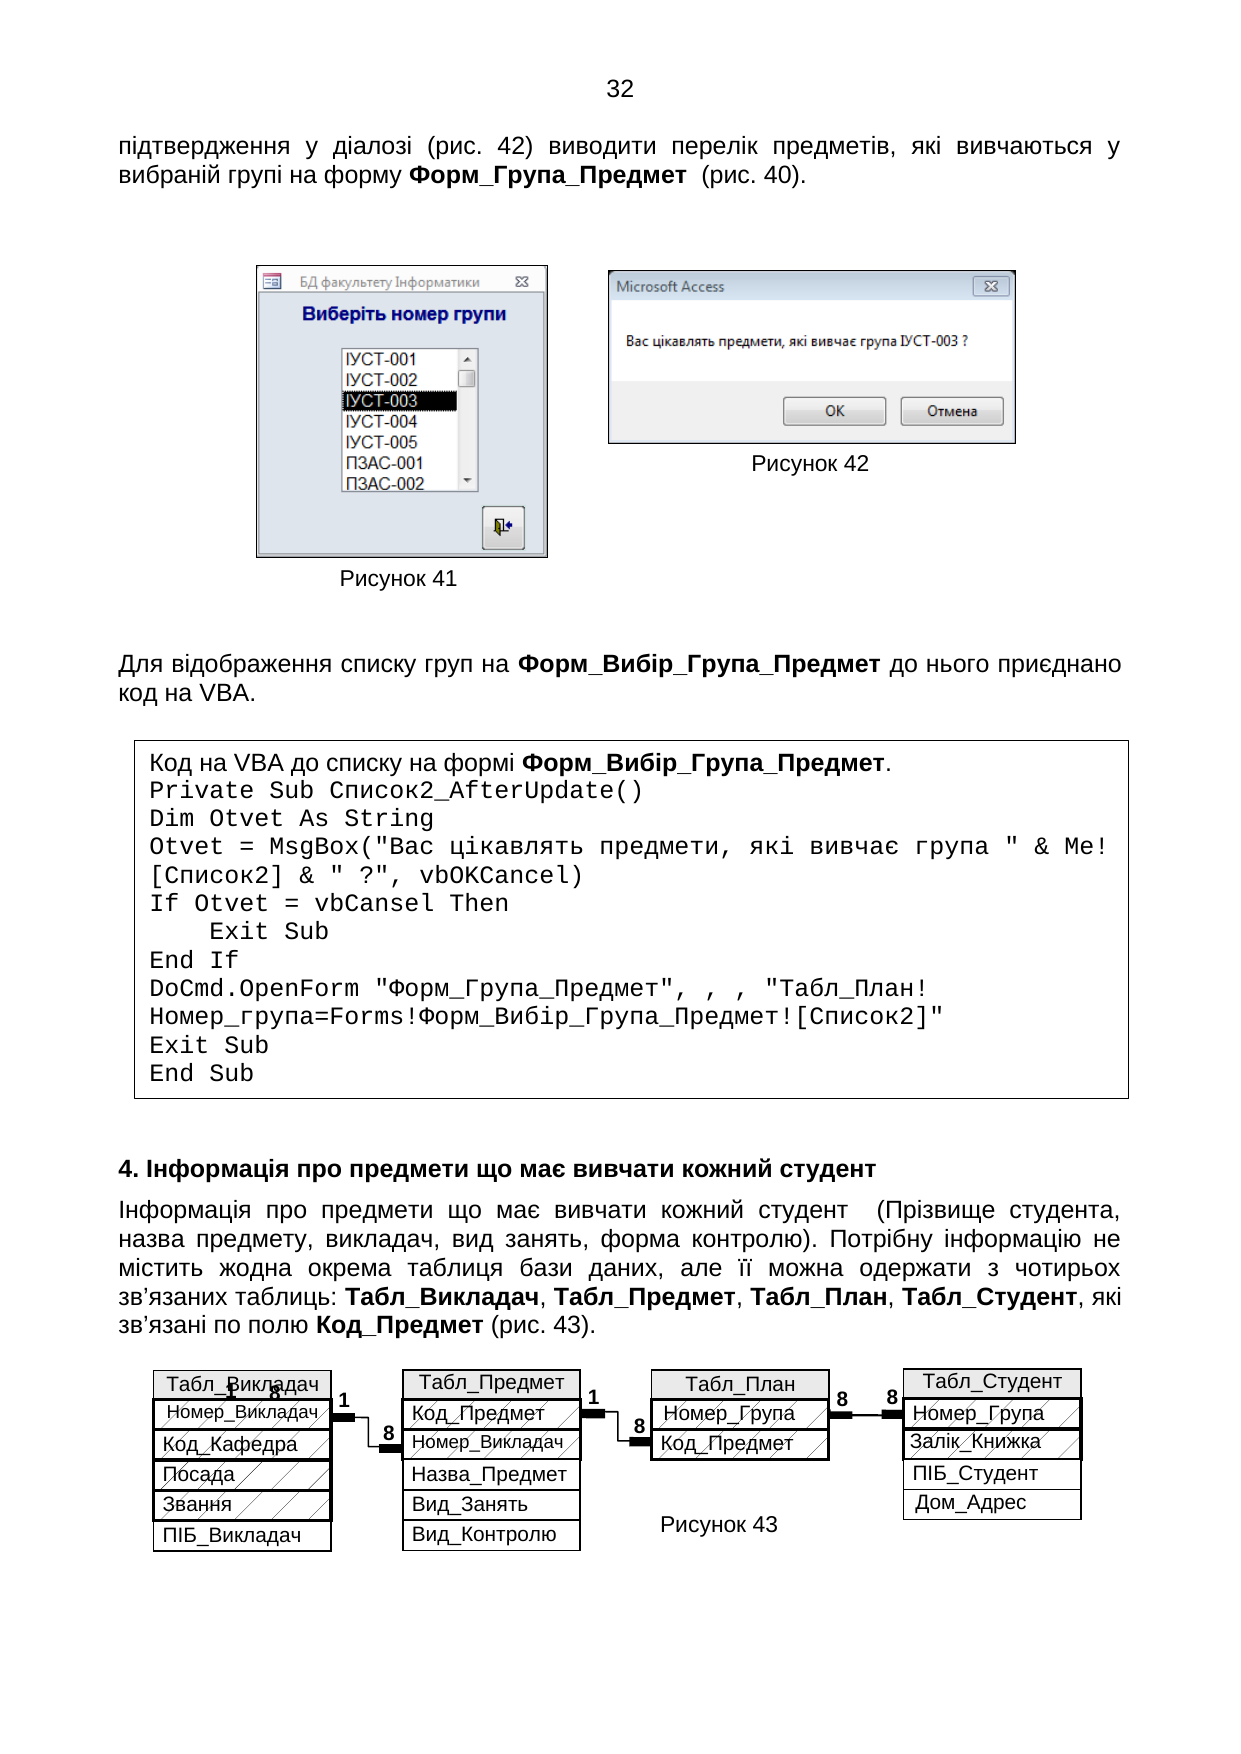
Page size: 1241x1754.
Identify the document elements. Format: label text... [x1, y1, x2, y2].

text Для відображення списку груп на Форм_Вибір_Група_Предмет до нього приєднано код на VBA. [118, 649, 1122, 706]
text Інформація про предмети що має вивчати кожний студент (Прізвище студента, назва предмету, викладач, вид занять, форма контролю). Потрібну інформацію не містить жодна окрема таблиця бази даних, але її можна одержати з чотирьох зв’язаних таблиць: Табл_Викладач, Табл_Предмет, Табл_План, Табл_Студент, які зв’язані по полю Код_Предмет (рис. 43). [118, 1195, 1122, 1339]
text 4. Інформація про предмети що має вивчати кожний студент [118, 1154, 1122, 1183]
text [118, 131, 1122, 189]
